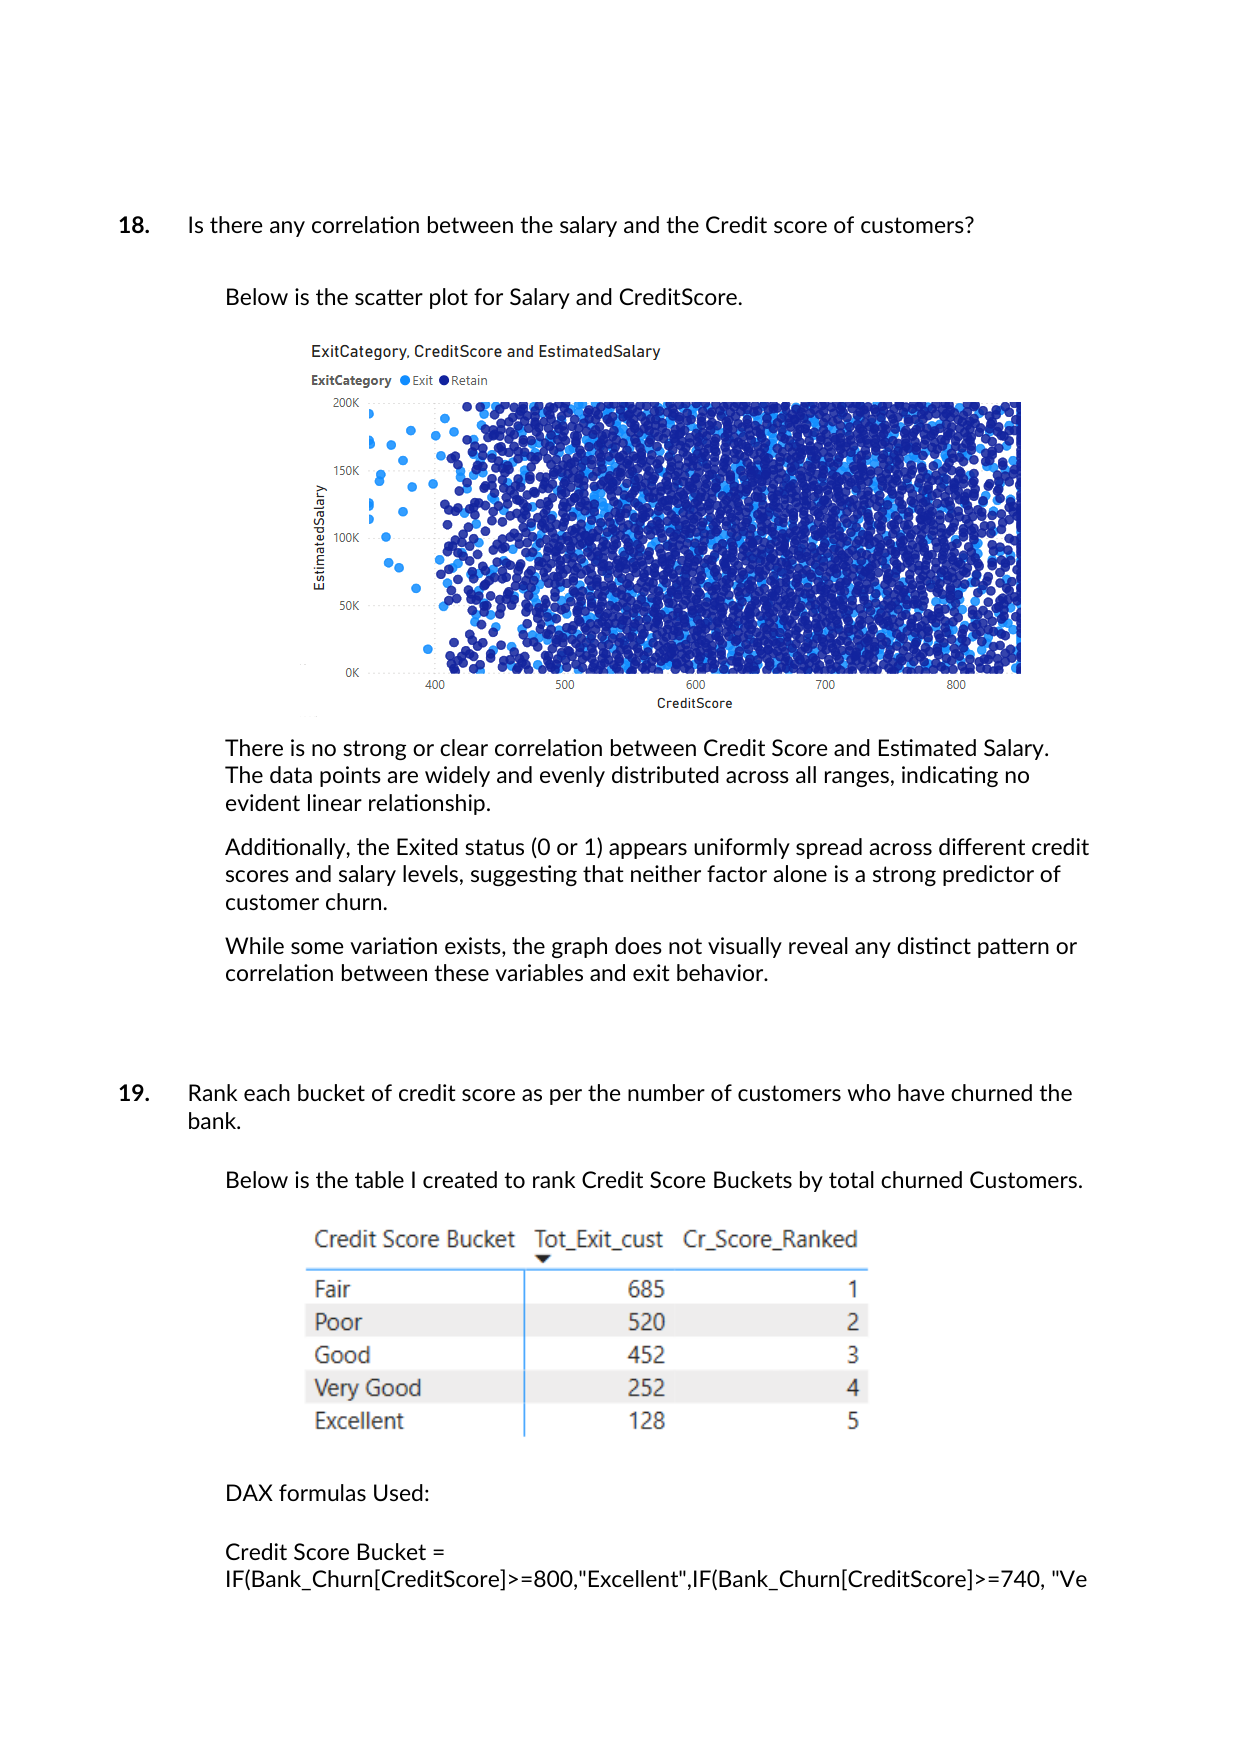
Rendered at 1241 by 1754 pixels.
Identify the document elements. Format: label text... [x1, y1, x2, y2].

text Additionally, the Exited status (0 or 1) appears uniformly spread across different credit scores and salary levels, suggesting that neither factor alone is a strong predictor of customer churn. [225, 832, 1090, 915]
text DAX formulas Used: [225, 1479, 1090, 1506]
picture [300, 341, 1030, 717]
text While some variation exists, the graph does not visually reveal any distinct pattern or correlation between these variables and exit behavior. [225, 932, 1090, 987]
list Is there any correlation between the salary and the Credit score of customers? [150, 211, 1090, 239]
text Below is the table I created to rank Credit Score Buckets by total churned Customers. [225, 1165, 1090, 1193]
text There is no strong or clear correlation between Credit Score and Estimated Salary. The data points are widely and evenly distributed across all ranges, indicating no evident linear relationship. [225, 733, 1090, 816]
picture [300, 1224, 887, 1448]
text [225, 1538, 1090, 1593]
list Rank each bucket of credit score as per the number of customers who have churned the bank. [150, 1079, 1090, 1134]
list Below is the scatter plot for Salary and CreditScore. [225, 283, 1090, 310]
